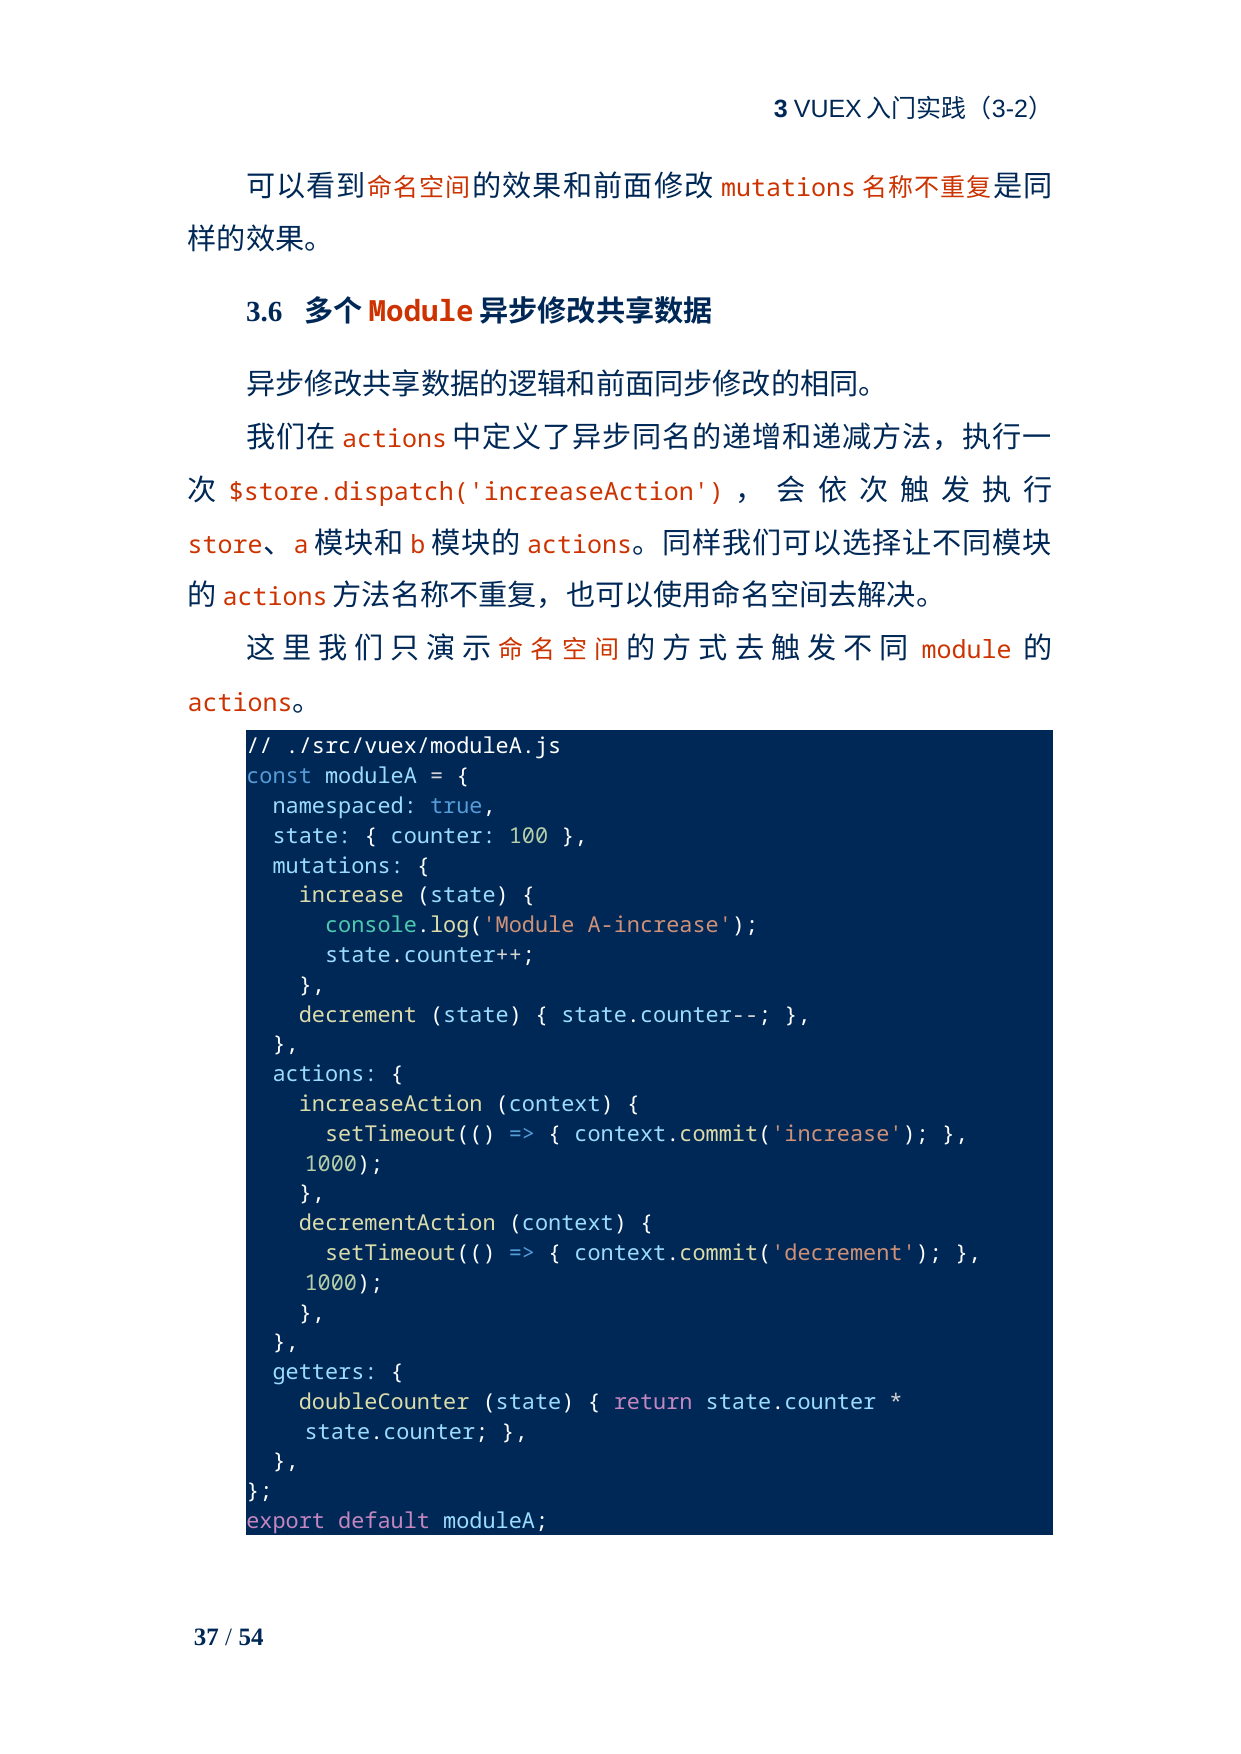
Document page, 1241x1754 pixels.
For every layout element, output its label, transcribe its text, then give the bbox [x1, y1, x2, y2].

text const moduleA = { [246, 760, 1053, 790]
text }, [246, 969, 1053, 998]
text increaseAction (context) { [246, 1088, 1053, 1118]
text namespaced: true, [246, 790, 1053, 820]
text }, [246, 1177, 1053, 1207]
text setTimeout(() => { context.commit('decrement'); }, 1000); [246, 1237, 1053, 1296]
text // ./src/vuex/moduleA.js [246, 730, 1053, 760]
text 我们在actions中定义了异步同名的递增和递减方法，执行一次$store.dispatch('increaseAction')，会依次触发执行store、a模块和b模块的actions。同样我们可以选择让不同模块的actions方法名称不重复，也可以使用命名空间去解决。 [187, 413, 1053, 614]
text }, [246, 1028, 1053, 1058]
text doubleCounter (state) { return state.counter * state.counter; }, [246, 1386, 1053, 1445]
subtitle 多个Module异步修改共享数据 [246, 288, 1053, 330]
text }; [246, 1475, 1053, 1505]
text }, [246, 1326, 1053, 1356]
text setTimeout(() => { context.commit('increase'); }, 1000); [246, 1118, 1053, 1177]
text 异步修改共享数据的逻辑和前面同步修改的相同。 [187, 361, 1053, 403]
text 可以看到命名空间的效果和前面修改mutations名称不重复是同样的效果。 [187, 163, 1053, 258]
text actions: { [246, 1058, 1053, 1088]
text increase (state) { [246, 879, 1053, 909]
text state.counter++; [246, 939, 1053, 969]
text decrementAction (context) { [246, 1207, 1053, 1237]
text console.log('Module A-increase'); [246, 909, 1053, 939]
text mutations: { [246, 849, 1053, 879]
text state: { counter: 100 }, [246, 820, 1053, 849]
text 这里我们只演示命名空间的方式去触发不同module的actions。 [187, 625, 1053, 720]
text getters: { [246, 1356, 1053, 1386]
text decrement (state) { state.counter--; }, [246, 998, 1053, 1028]
text }, [246, 1296, 1053, 1326]
text export default moduleA; [246, 1505, 1053, 1535]
text }, [246, 1445, 1053, 1475]
